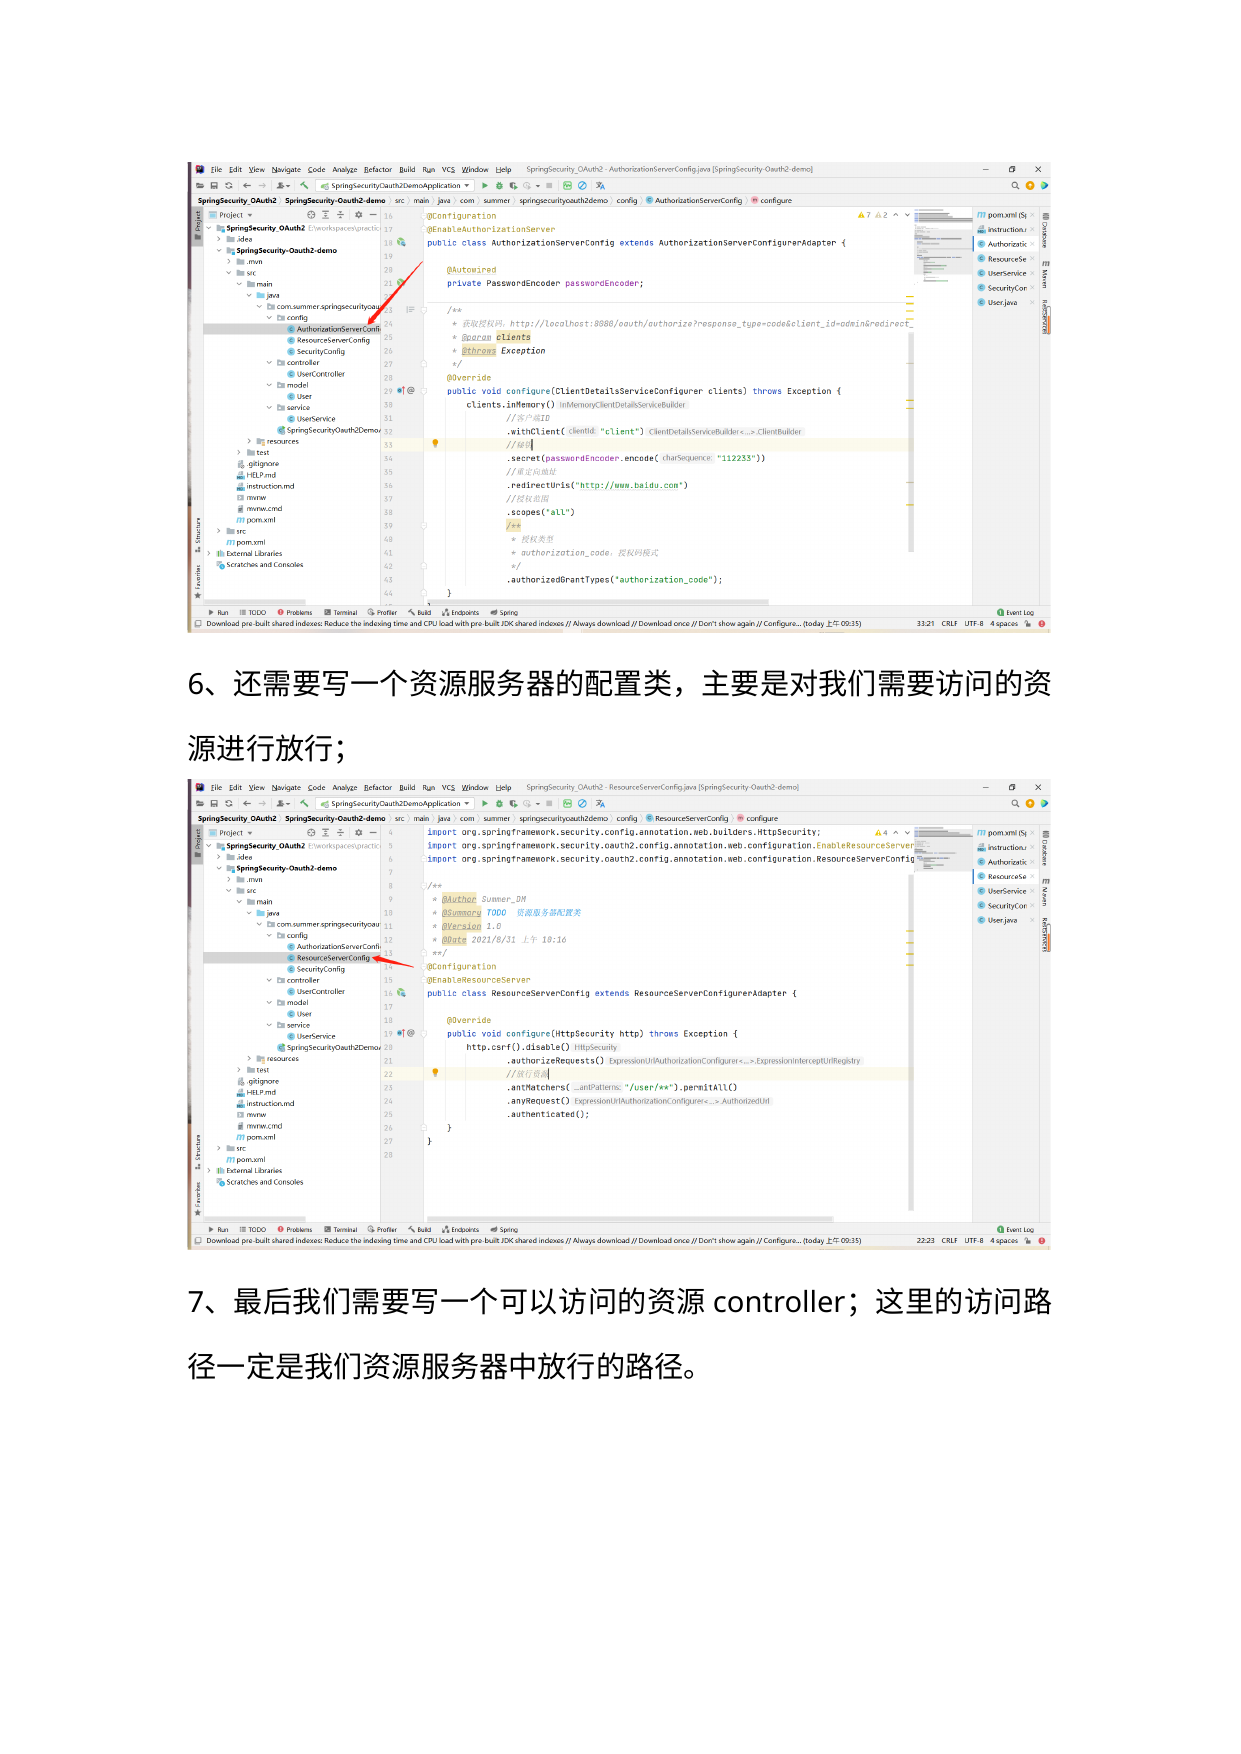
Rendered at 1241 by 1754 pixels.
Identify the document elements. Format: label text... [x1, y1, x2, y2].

picture [187, 162, 1051, 633]
list 最后我们需要写一个可以访问的资源controller；这里的访问路径一定是我们资源服务器中放行的路径。 [187, 1267, 1053, 1397]
list 还需要写一个资源服务器的配置类，主要是对我们需要访问的资源进行放行； [187, 649, 1053, 779]
picture [187, 779, 1051, 1250]
